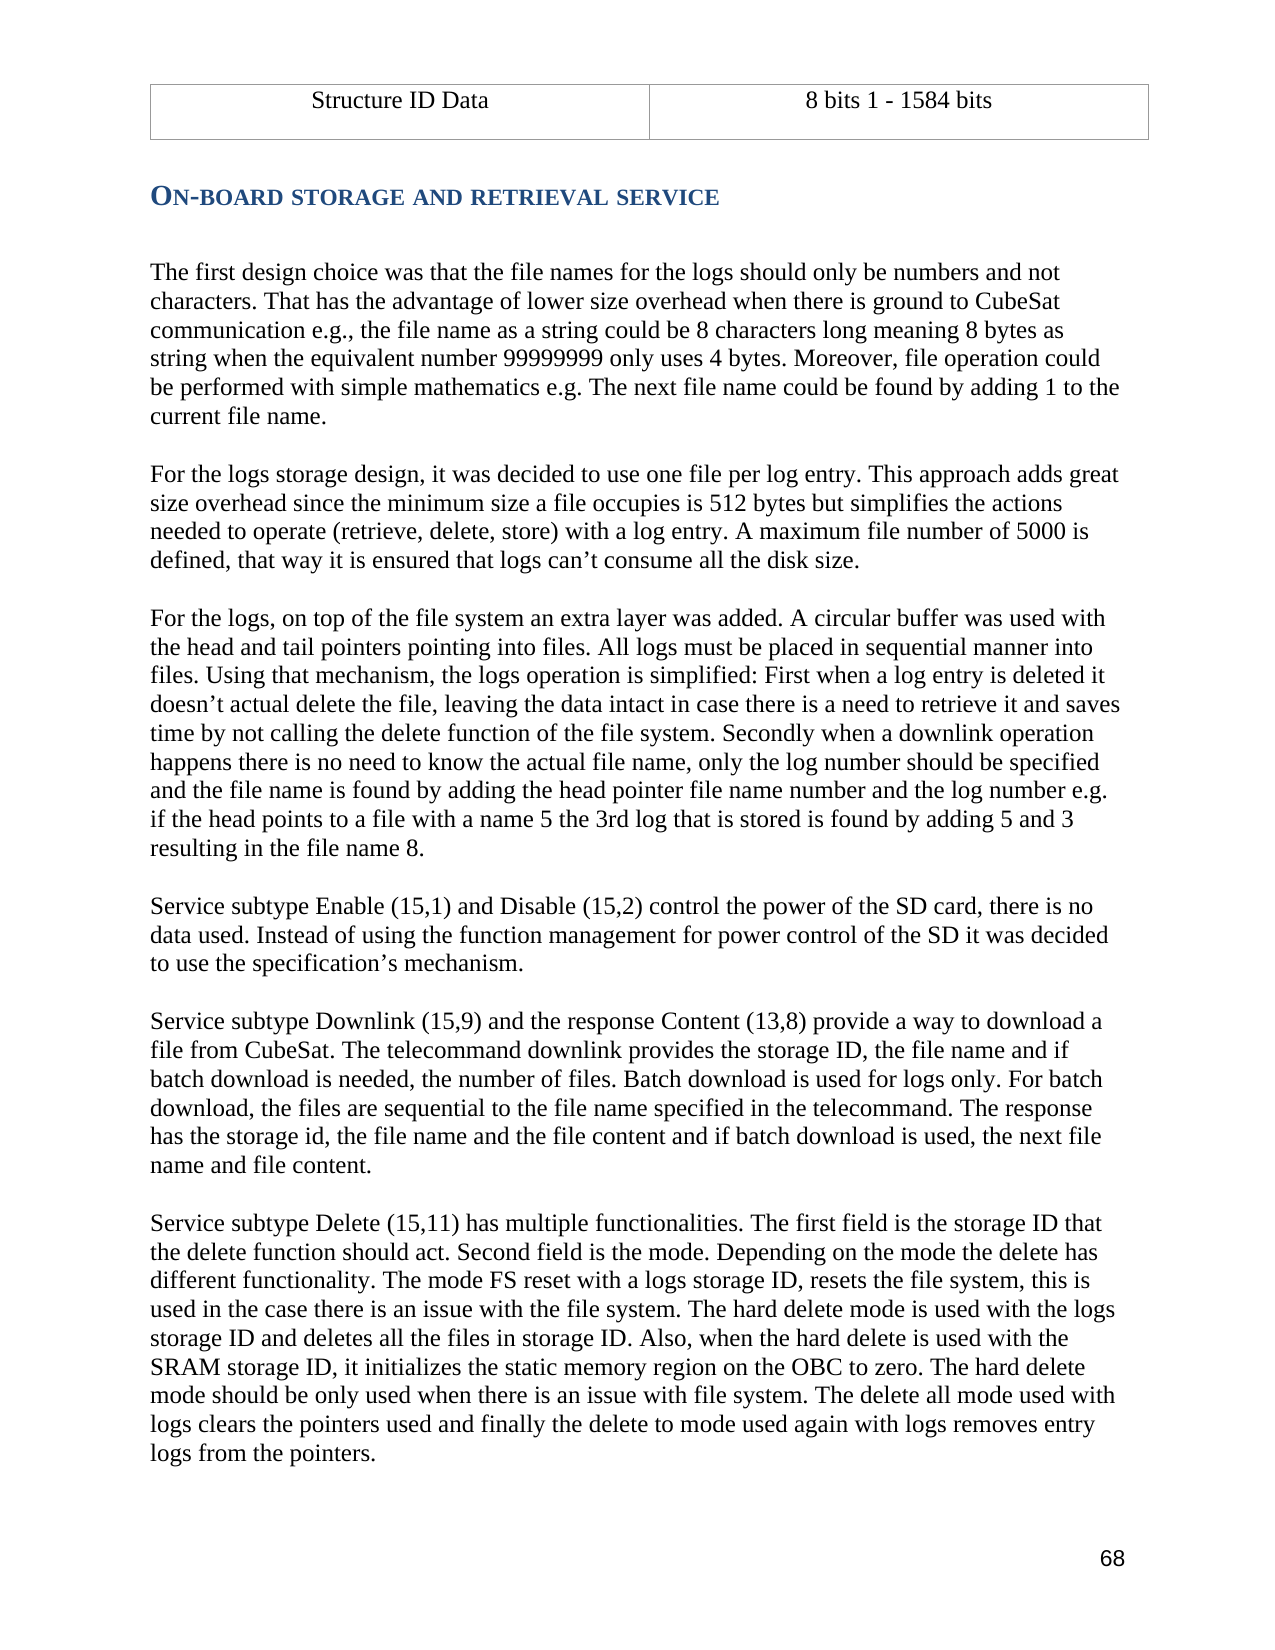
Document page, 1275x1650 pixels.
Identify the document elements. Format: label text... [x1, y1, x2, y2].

text Service subtype Enable (15,1) and Disable (15,2) control the power of the SD card, there is no data used. Instead of using the function management for power control of the SD it was decided to use the specification’s mechanism. [150, 891, 1125, 977]
text For the logs storage design, it was decided to use one file per log entry. This approach adds great size overhead since the minimum size a file occupies is 512 bytes but simplifies the actions needed to operate (retrieve, delete, store) with a log entry. A maximum file number of 5000 is defined, that way it is ensured that logs can’t consume all the disk size. [150, 459, 1125, 574]
table_header 8 bits 1 - 1584 bits [650, 85, 1148, 139]
table_header Structure ID Data [151, 85, 649, 139]
text Service subtype Downlink (15,9) and the response Content (13,8) provide a way to download a file from CubeSat. The telecommand downlink provides the storage ID, the file name and if batch download is needed, the number of files. Batch download is used for logs only. For batch download, the files are sequential to the file name specified in the telecommand. The response has the storage id, the file name and the file content and if batch download is used, the next file name and file content. [150, 1006, 1125, 1179]
text Service subtype Delete (15,11) has multiple functionalities. The first field is the storage ID that the delete function should act. Second field is the mode. Depending on the mode the delete has different functionality. The mode FS reset with a logs storage ID, resets the file system, this is used in the case there is an issue with the file system. The hard delete mode is used with the logs storage ID and deletes all the files in storage ID. Also, when the hard delete is used with the SRAM storage ID, it initializes the static memory region on the OBC to zero. The hard delete mode should be only used when there is an issue with file system. The delete all mode used with logs clears the pointers used and finally the delete to mode used again with logs removes entry logs from the pointers. [150, 1208, 1125, 1467]
subtitle On-board storage and retrieval service [150, 178, 1089, 211]
text The first design choice was that the file names for the logs should only be numbers and not characters. That has the advantage of lower size overhead when there is ground to CubeSat communication e.g., the file name as a string could be 8 characters long meaning 8 bytes as string when the equivalent number 99999999 only uses 4 bytes. Moreover, file operation could be performed with simple mathematics e.g. The next file name could be found by adding 1 to the current file name. [150, 257, 1125, 430]
text For the logs, on top of the file system an extra layer was added. A circular buffer was used with the head and tail pointers pointing into files. All logs must be placed in sequential manner into files. Using that mechanism, the logs operation is simplified: First when a log entry is deleted it doesn’t actual delete the file, leaving the data intact in case there is a need to retrieve it and saves time by not calling the delete function of the file system. Secondly when a downlink operation happens there is no need to know the actual file name, only the log number should be specified and the file name is found by adding the head pointer file name number and the log number e.g. if the head points to a file with a name 5 the 3rd log that is stored is found by adding 5 and 3 resulting in the file name 8. [150, 603, 1125, 862]
